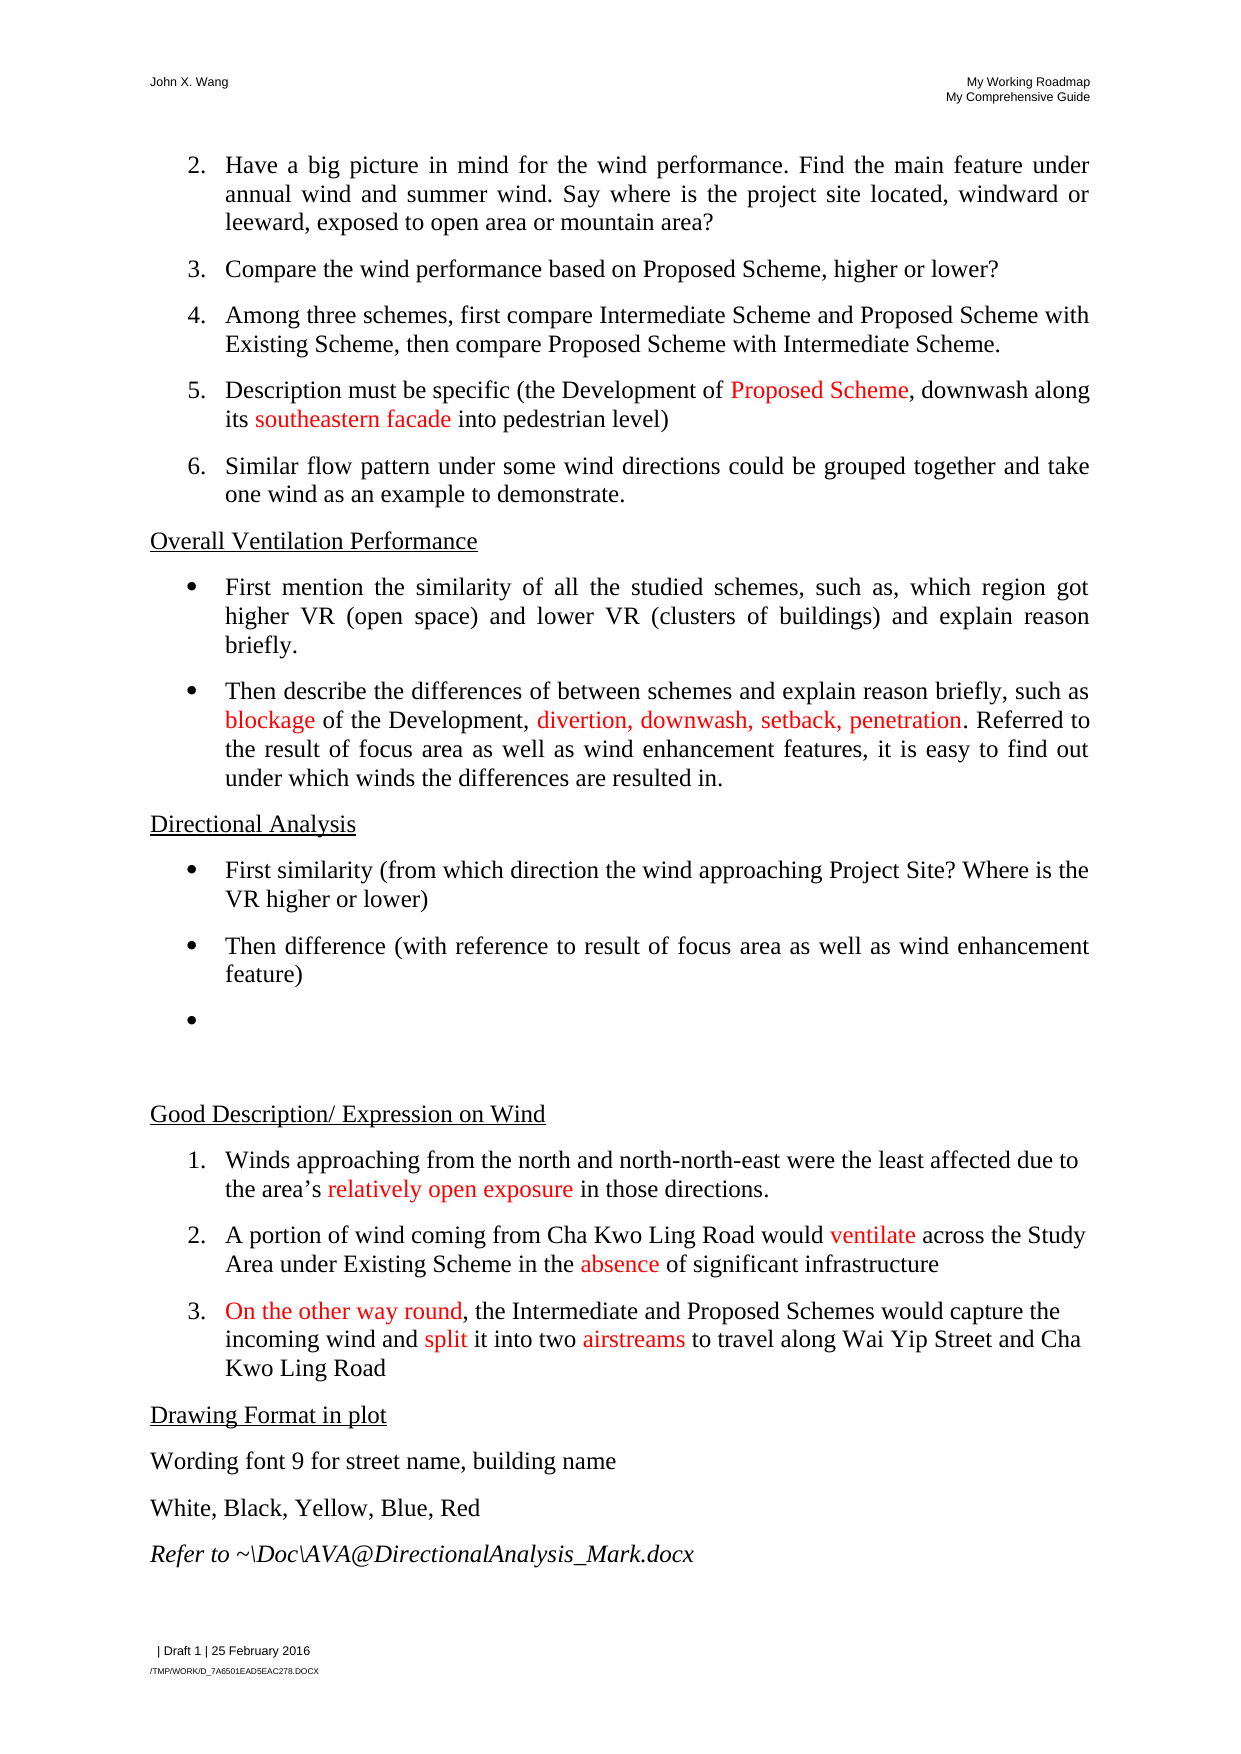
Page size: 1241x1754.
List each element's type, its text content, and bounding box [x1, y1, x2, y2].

list Among three schemes, first compare Intermediate Scheme and Proposed Scheme with Existing Scheme, then compare Proposed Scheme with Intermediate Scheme. [187, 300, 1090, 358]
list First mention the similarity of all the studied schemes, such as, which region got higher VR (open space) and lower VR (clusters of buildings) and explain reason briefly. [187, 572, 1090, 659]
list Similar flow pattern under some wind directions could be grouped together and take one wind as an example to demonstrate. [187, 451, 1090, 508]
text Good Description/ Expression on Wind [150, 1099, 1090, 1128]
list Then describe the differences of between schemes and explain reason briefly, such as blockage of the Development, divertion, downwash, setback, penetration. Referred to the result of focus area as well as wind enhancement features, it is easy to find out under which winds the differences are resulted in. [187, 676, 1090, 791]
text Overall Ventilation Performance [150, 526, 1090, 555]
text Directional Analysis [150, 809, 1090, 838]
list Compare the wind performance based on Proposed Scheme, higher or lower? [187, 254, 1090, 283]
list On the other way round, the Intermediate and Proposed Schemes would capture the incoming wind and split it into two airstreams to travel along Wai Yip Street and Cha Kwo Ling Road [187, 1296, 1090, 1382]
text Wording font 9 for street name, building name [150, 1446, 1090, 1475]
list Have a big picture in mind for the wind performance. Find the main feature under annual wind and summer wind. Say where is the project site located, windward or leeward, exposed to open area or mountain area? [187, 150, 1090, 236]
list Then difference (with reference to result of focus area as well as wind enhancement feature) [187, 931, 1090, 988]
list First similarity (from which direction the wind approaching Project Site? Where is the VR higher or lower) [187, 856, 1090, 913]
text Drawing Format in plot [150, 1400, 1090, 1428]
text White, Black, Yellow, Blue, Red [150, 1493, 1090, 1521]
list Winds approaching from the north and north-north-east were the least affected due to the area’s relatively open exposure in those directions. [187, 1145, 1090, 1203]
list Description must be specific (the Development of Proposed Scheme, downwash along its southeastern facade into pedestrian level) [187, 376, 1090, 433]
text Refer to ~\Doc\AVA@DirectionalAnalysis_Mark.docx [150, 1539, 1090, 1568]
list A portion of wind coming from Cha Kwo Ling Road would ventilate across the Study Area under Existing Scheme in the absence of significant infrastructure [187, 1221, 1090, 1278]
